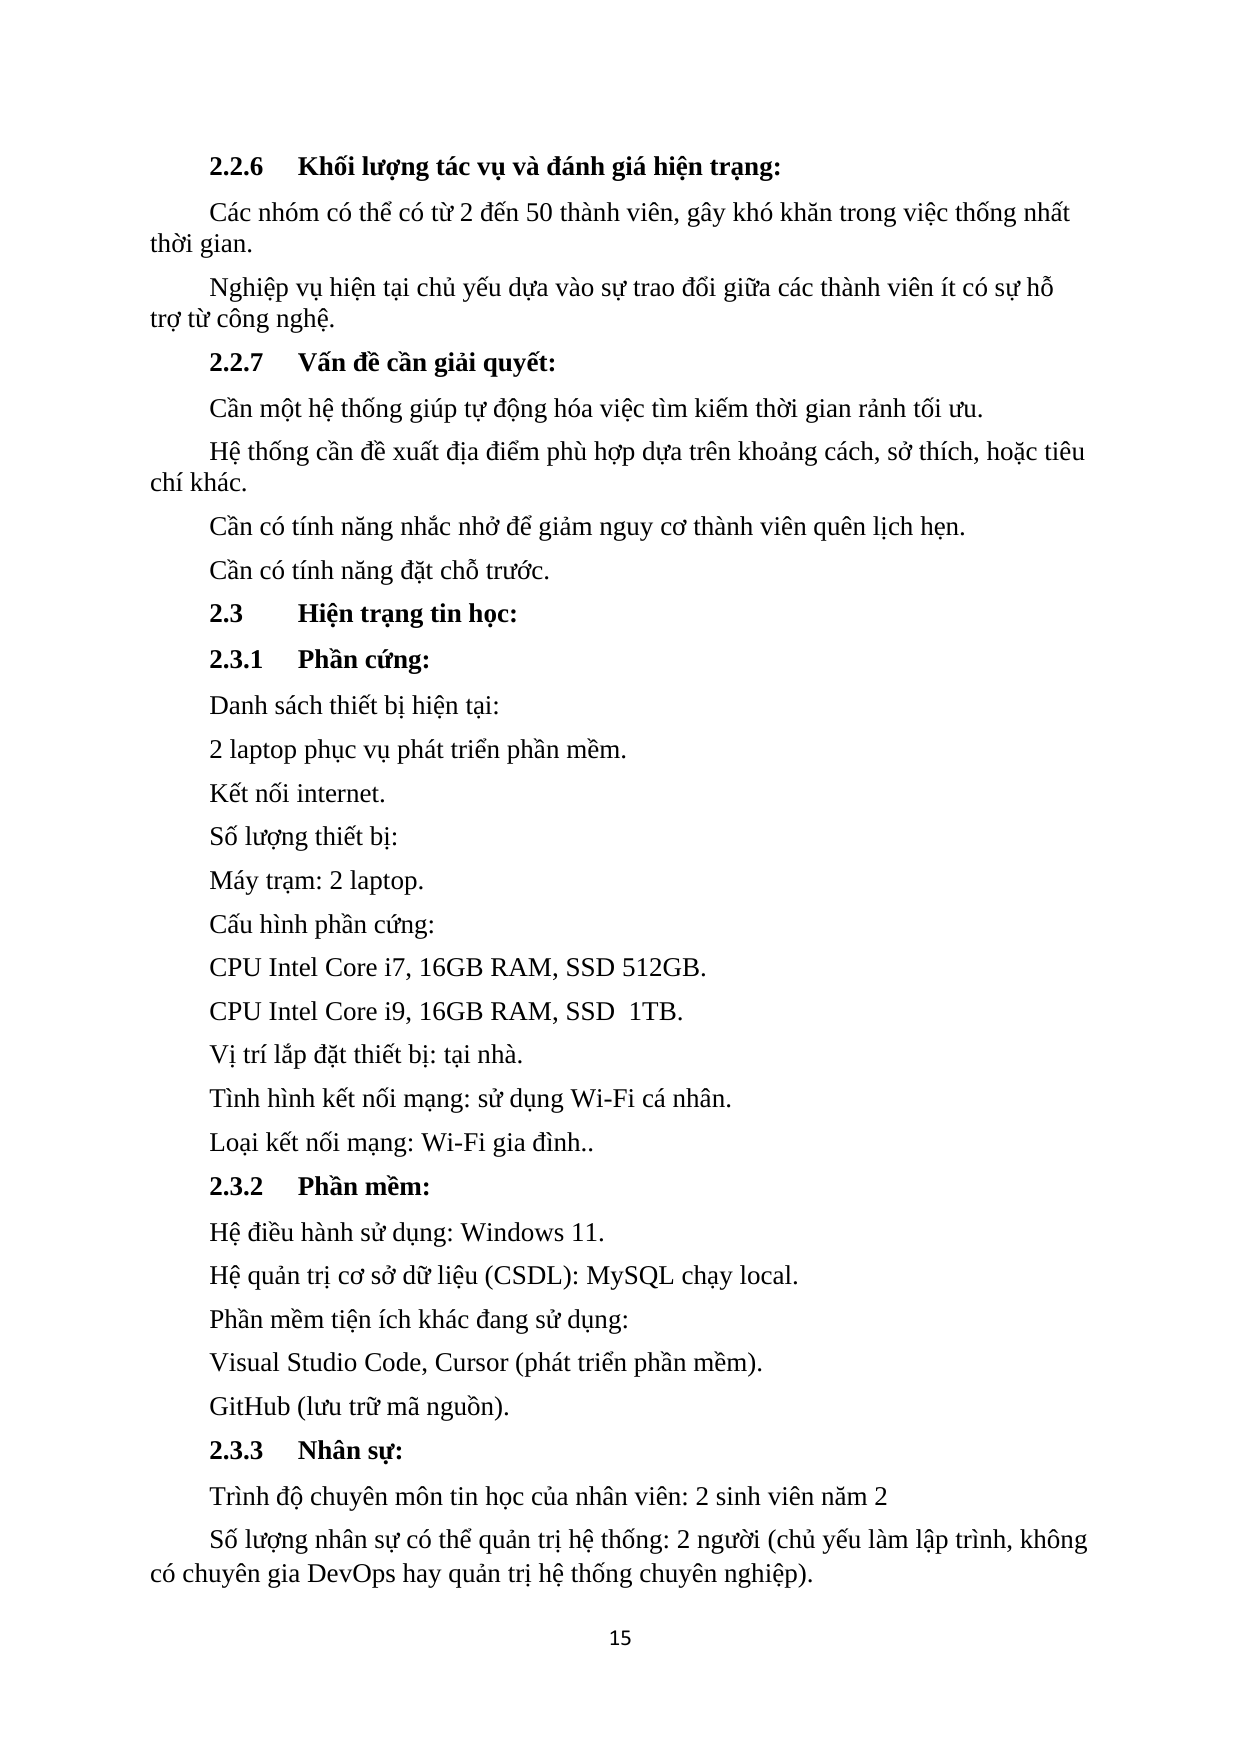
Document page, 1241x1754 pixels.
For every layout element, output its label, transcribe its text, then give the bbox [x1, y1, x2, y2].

text Visual Studio Code, Cursor (phát triển phần mềm). [150, 1347, 1090, 1378]
subtitle Phần cứng: [150, 643, 1090, 674]
text Vị trí lắp đặt thiết bị: tại nhà. [150, 1039, 1090, 1070]
subtitle Phần mềm: [150, 1169, 1090, 1201]
text Hệ điều hành sử dụng: Windows 11. [150, 1216, 1090, 1247]
text Phần mềm tiện ích khác đang sử dụng: [150, 1303, 1090, 1334]
subtitle Vấn đề cần giải quyết: [150, 346, 1090, 377]
text Cần có tính năng nhắc nhở để giảm nguy cơ thành viên quên lịch hẹn. [150, 510, 1090, 541]
text CPU Intel Core i7, 16GB RAM, SSD 512GB. [150, 951, 1090, 982]
text Cấu hình phần cứng: [150, 908, 1090, 939]
text Nghiệp vụ hiện tại chủ yếu dựa vào sự trao đổi giữa các thành viên ít có sự hỗ trợ từ công nghệ. [150, 271, 1090, 333]
text Loại kết nối mạng: Wi-Fi gia đình.. [150, 1126, 1090, 1157]
subtitle Nhân sự: [150, 1434, 1090, 1465]
text 2 laptop phục vụ phát triển phần mềm. [150, 733, 1090, 764]
text Cần một hệ thống giúp tự động hóa việc tìm kiếm thời gian rảnh tối ưu. [150, 392, 1090, 423]
text CPU Intel Core i9, 16GB RAM, SSD 1TB. [150, 995, 1090, 1026]
text Số lượng thiết bị: [150, 820, 1090, 852]
text Hệ quản trị cơ sở dữ liệu (CSDL): MySQL chạy local. [150, 1259, 1090, 1290]
text Cần có tính năng đặt chỗ trước. [150, 554, 1090, 585]
subtitle Khối lượng tác vụ và đánh giá hiện trạng: [150, 150, 1090, 181]
subtitle Hiện trạng tin học: [150, 597, 1090, 628]
text Máy trạm: 2 laptop. [150, 864, 1090, 895]
text Các nhóm có thể có từ 2 đến 50 thành viên, gây khó khăn trong việc thống nhất thời gian. [150, 196, 1090, 258]
text Kết nối internet. [150, 777, 1090, 808]
text Trình độ chuyên môn tin học của nhân viên: 2 sinh viên năm 2 [150, 1480, 1090, 1511]
text Số lượng nhân sự có thể quản trị hệ thống: 2 người (chủ yếu làm lập trình, không có chuyên gia DevOps hay quản trị hệ thống chuyên nghiệp). [150, 1523, 1090, 1588]
text Hệ thống cần đề xuất địa điểm phù hợp dựa trên khoảng cách, sở thích, hoặc tiêu chí khác. [150, 435, 1090, 498]
text GitHub (lưu trữ mã nguồn). [150, 1390, 1090, 1421]
text Tình hình kết nối mạng: sử dụng Wi-Fi cá nhân. [150, 1082, 1090, 1113]
text Danh sách thiết bị hiện tại: [150, 689, 1090, 721]
